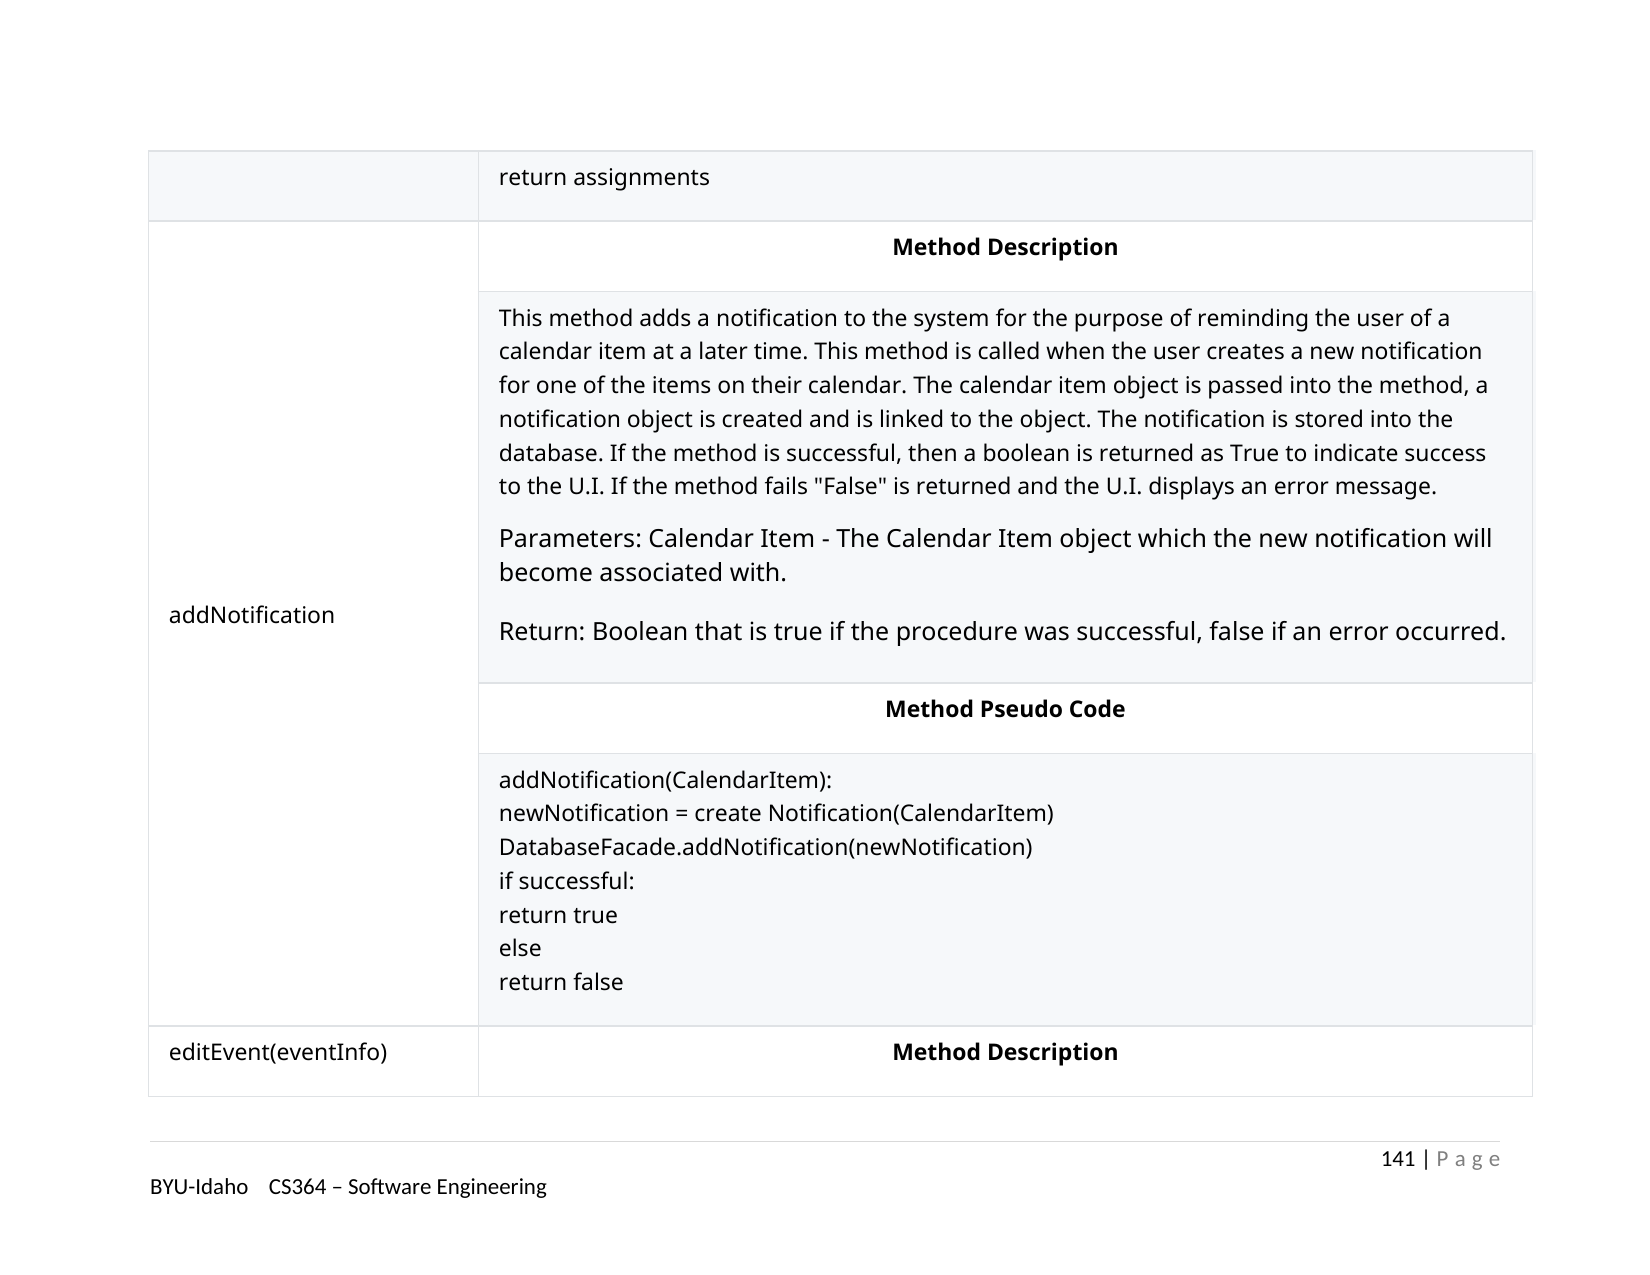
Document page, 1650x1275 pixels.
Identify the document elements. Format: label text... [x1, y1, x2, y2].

table_cell Method Description [479, 222, 1532, 291]
table_cell addNotification(CalendarItem): newNotification = create Notification(CalendarItem) DatabaseFacade.addNotification(newNotification) if successful: return true else return false [479, 754, 1532, 1025]
table_cell Method Description [479, 1027, 1532, 1096]
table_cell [149, 1027, 478, 1096]
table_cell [479, 152, 1532, 220]
table_cell addNotification [149, 222, 478, 1025]
table_cell Method Pseudo Code [479, 684, 1532, 753]
table_cell This method adds a notification to the system for the purpose of reminding the user of a calendar item at a later time. This method is called when the user creates a new notification for one of the items on their calendar. The calendar item object is passed into the method, a notification object is created and is linked to the object. The notification is stored into the database. If the method is successful, then a boolean is returned as True to indicate success to the U.I. If the method fails "False" is returned and the U.I. displays an error message. Parameters: Calendar Item - The Calendar Item object which the new notification will become associated with. Return: Boolean that is true if the procedure was successful, false if an error occurred. [479, 292, 1532, 682]
